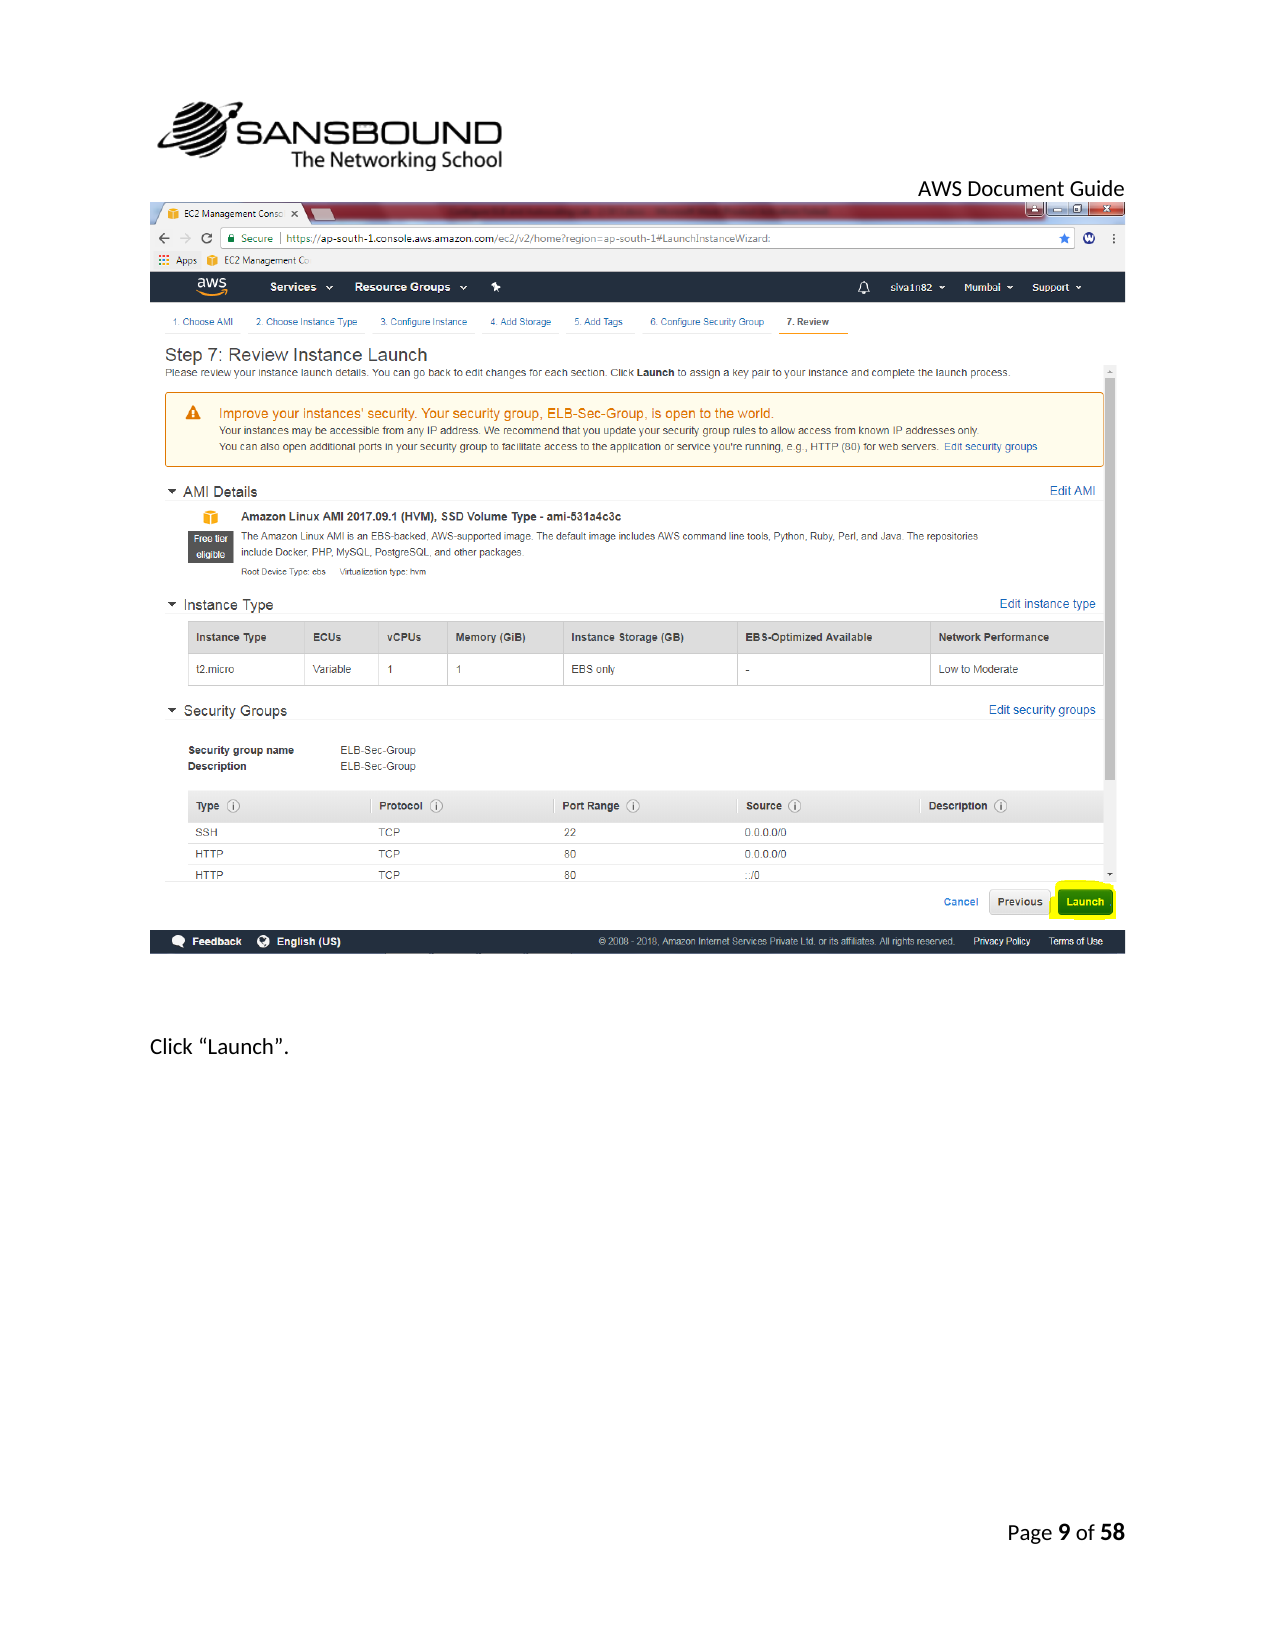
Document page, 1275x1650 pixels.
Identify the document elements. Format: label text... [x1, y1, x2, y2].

text Click “Launch”. [150, 1032, 1125, 1060]
picture [150, 202, 1125, 954]
picture [150, 75, 514, 197]
